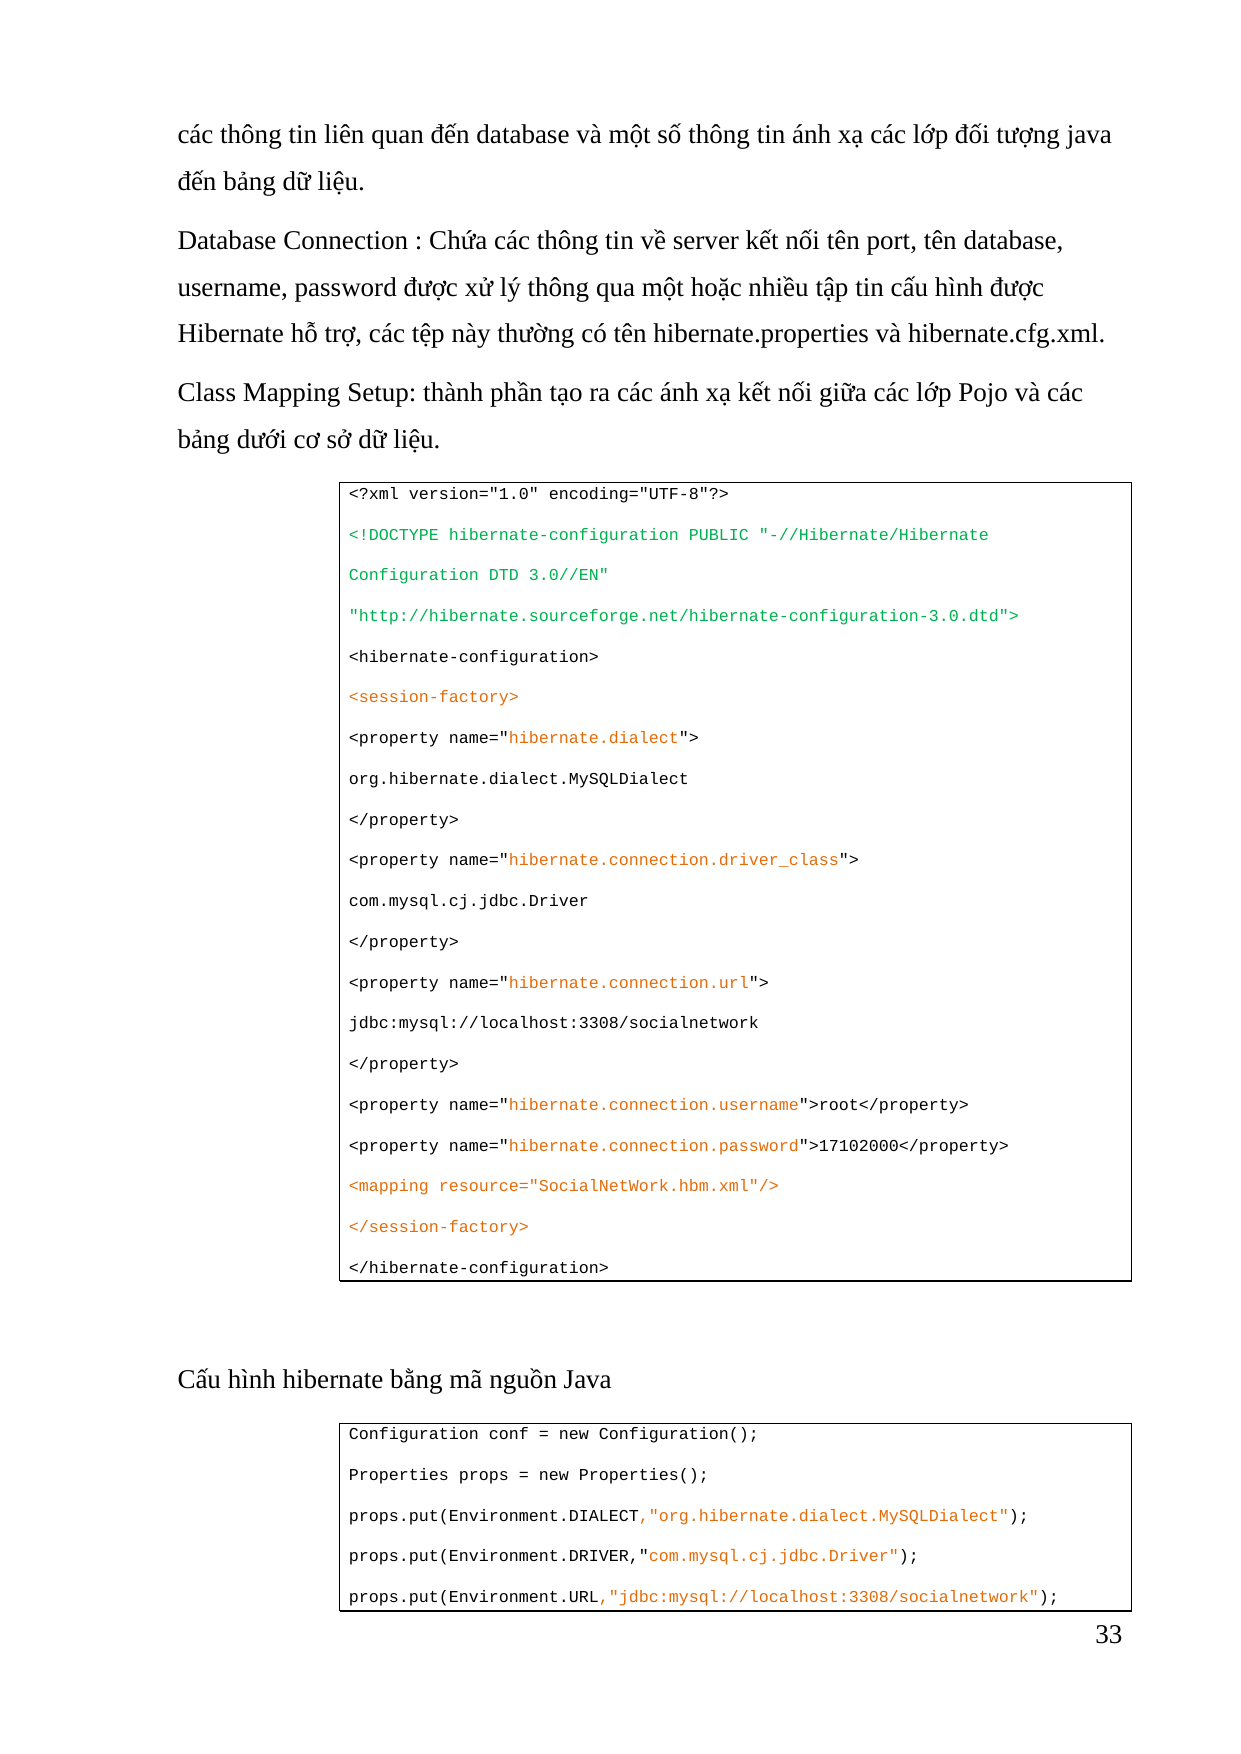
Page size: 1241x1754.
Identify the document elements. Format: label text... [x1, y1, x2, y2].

text com.mysql.cj.jdbc.Driver [340, 889, 1131, 912]
text </hibernate-configuration> [340, 1256, 1131, 1280]
text </property> [340, 808, 1131, 830]
text <property name="hibernate.dialect"> [340, 727, 1131, 749]
text <!DOCTYPE hibernate-configuration PUBLIC "-//Hibernate/Hibernate [340, 523, 1131, 545]
text <hibernate-configuration> [340, 645, 1131, 667]
text Database Connection : Chứa các thông tin về server kết nối tên port, tên database, username, password được xử lý thông qua một hoặc nhiều tập tin cấu hình được Hibernate hỗ trợ, các tệp này thường có tên hibernate.properties và hibernate.cfg.xml. [177, 224, 1122, 348]
text props.put(Environment.DIALECT,"org.hibernate.dialect.MySQLDialect"); [340, 1504, 1131, 1526]
text props.put(Environment.URL,"jdbc:mysql://localhost:3308/socialnetwork"); [340, 1585, 1131, 1610]
text Class Mapping Setup: thành phần tạo ra các ánh xạ kết nối giữa các lớp Pojo và các bảng dưới cơ sở dữ liệu. [177, 376, 1122, 454]
text <property name="hibernate.connection.password">17102000</property> [340, 1134, 1131, 1156]
text <mapping resource="SocialNetWork.hbm.xml"/> [340, 1175, 1131, 1197]
text </session-factory> [340, 1215, 1131, 1237]
text jdbc:mysql://localhost:3308/socialnetwork [340, 1012, 1131, 1034]
text Configuration conf = new Configuration(); [340, 1424, 1131, 1444]
text "http://hibernate.sourceforge.net/hibernate-configuration-3.0.dtd"> [340, 604, 1131, 626]
text props.put(Environment.DRIVER,"com.mysql.cj.jdbc.Driver"); [340, 1545, 1131, 1567]
text org.hibernate.dialect.MySQLDialect [340, 767, 1131, 789]
text Properties props = new Properties(); [340, 1463, 1131, 1485]
text </property> [340, 1052, 1131, 1074]
text Cấu hình hibernate bằng mã nguồn Java [177, 1363, 1122, 1394]
text <?xml version="1.0" encoding="UTF-8"?> [340, 483, 1131, 504]
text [177, 118, 1122, 196]
text </property> [340, 930, 1131, 952]
text <session-factory> [340, 686, 1131, 708]
text Configuration DTD 3.0//EN" [340, 564, 1131, 586]
text <property name="hibernate.connection.url"> [340, 971, 1131, 993]
text <property name="hibernate.connection.username">root</property> [340, 1093, 1131, 1115]
text <property name="hibernate.connection.driver_class"> [340, 849, 1131, 871]
